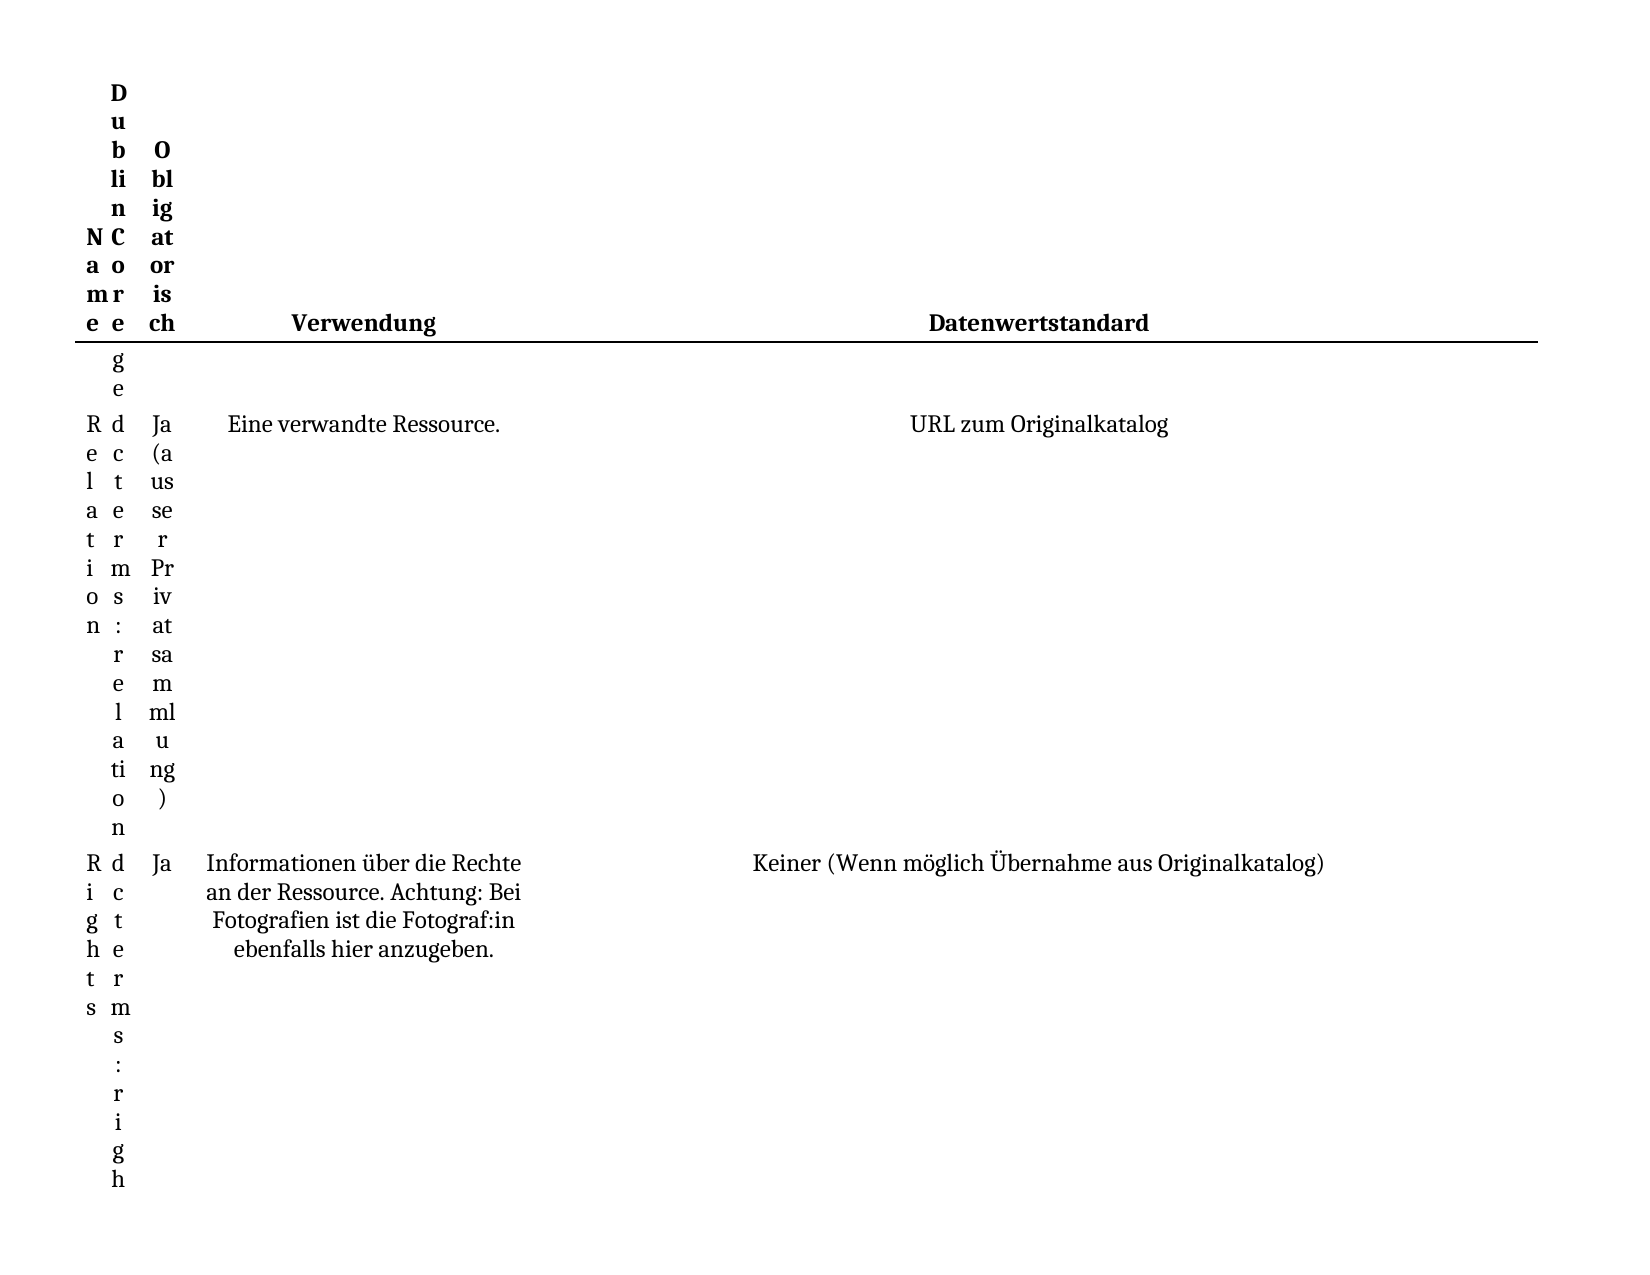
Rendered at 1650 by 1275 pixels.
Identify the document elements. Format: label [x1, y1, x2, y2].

table_header [64, 75, 1564, 1194]
